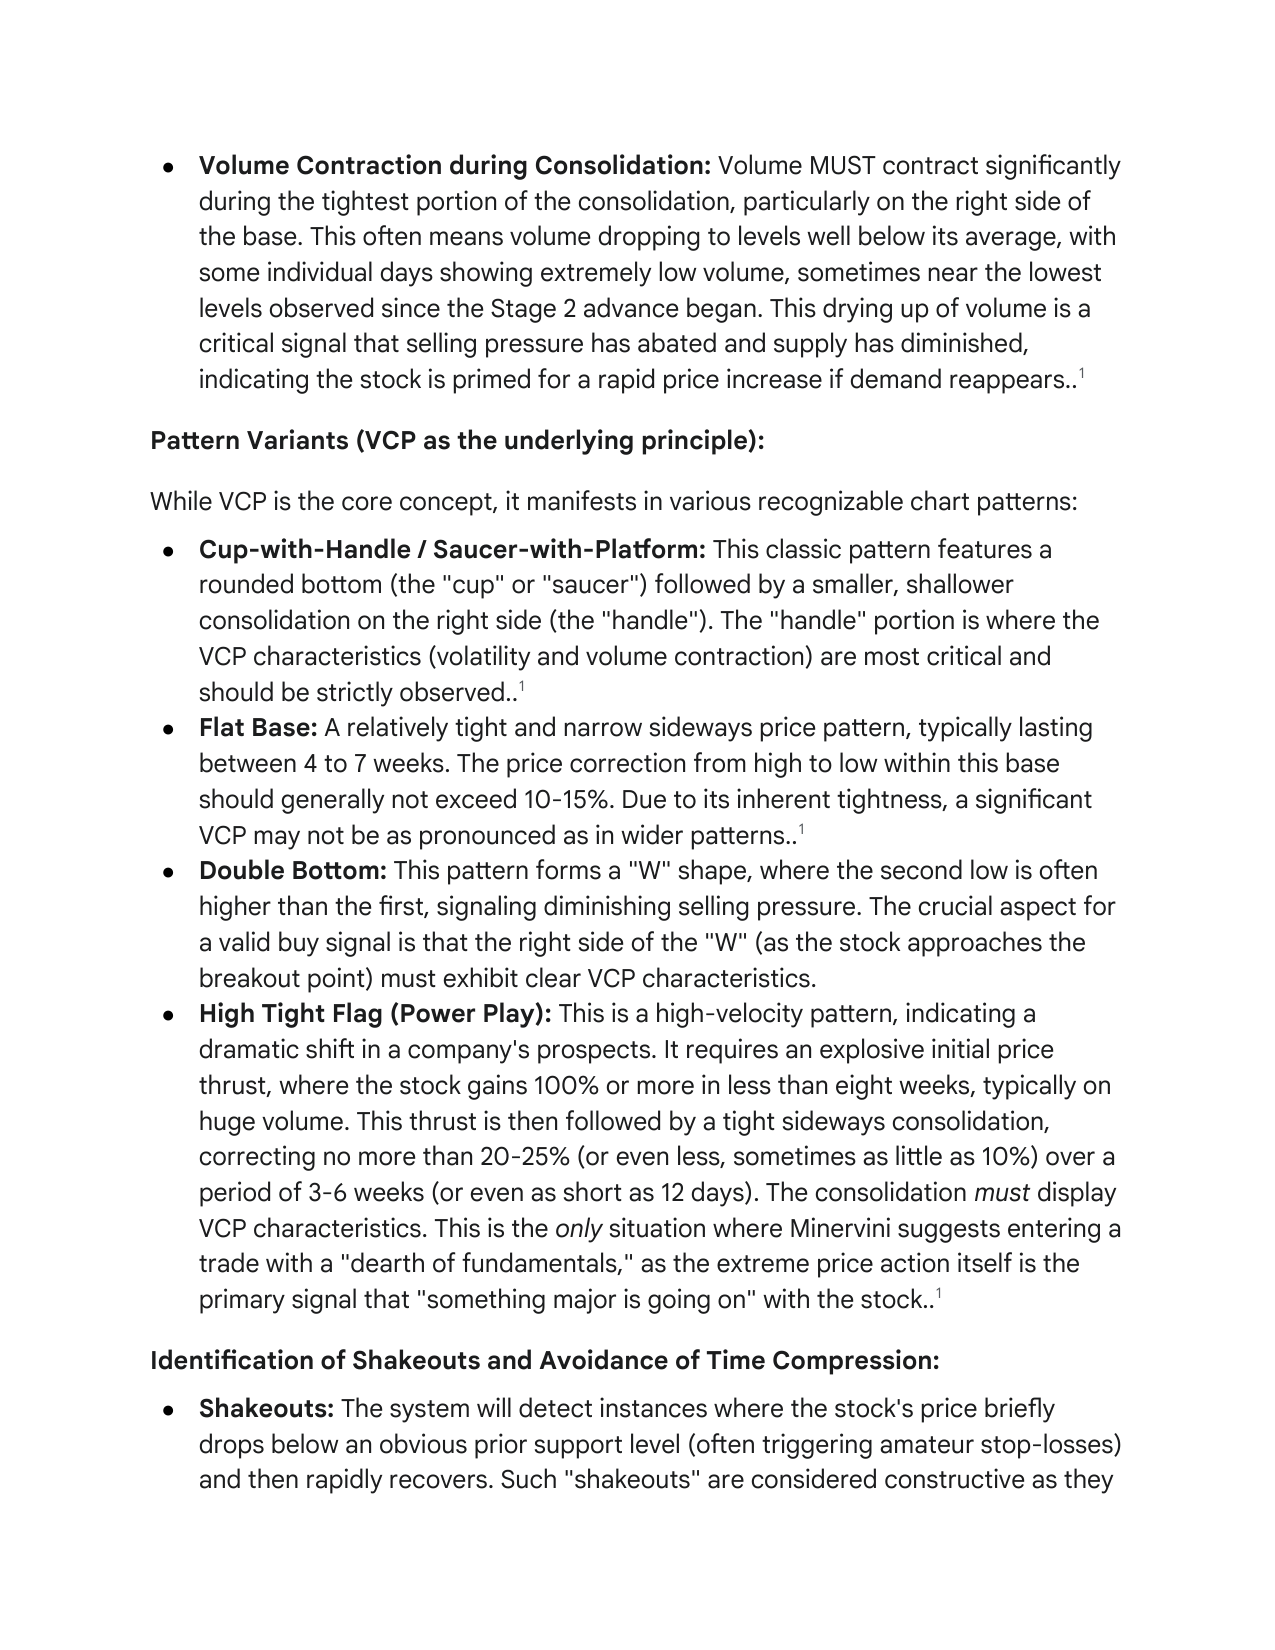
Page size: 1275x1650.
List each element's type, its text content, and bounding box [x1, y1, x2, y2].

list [161, 1393, 1125, 1496]
list Cup-with-Handle / Saucer-with-Platform: This classic pattern features a rounded bottom (the "cup" or "saucer") followed by a smaller, shallower consolidation on the right side (the "handle"). The "handle" portion is where the VCP characteristics (volatility and volume contraction) are most critical and should be strictly observed..1 [161, 534, 1125, 708]
text Pattern Variants (VCP as the underlying principle): [150, 425, 1125, 456]
list Flat Base: A relatively tight and narrow sideways price pattern, typically lasting between 4 to 7 weeks. The price correction from high to low within this base should generally not exceed 10-15%. Due to its inherent tightness, a significant VCP may not be as pronounced as in wider patterns..1 [161, 713, 1125, 851]
list High Tight Flag (Power Play): This is a high-velocity pattern, indicating a dramatic shift in a company's prospects. It requires an explosive initial price thrust, where the stock gains 100% or more in less than eight weeks, typically on huge volume. This thrust is then followed by a tight sideways consolidation, correcting no more than 20-25% (or even less, sometimes as little as 10%) over a period of 3-6 weeks (or even as short as 12 days). The consolidation must display VCP characteristics. This is the only situation where Minervini suggests entering a trade with a "dearth of fundamentals," as the extreme price action itself is the primary signal that "something major is going on" with the stock..1 [161, 998, 1125, 1316]
list Double Bottom: This pattern forms a "W" shape, where the second low is often higher than the first, signaling diminishing selling pressure. The crucial aspect for a valid buy signal is that the right side of the "W" (as the stock approaches the breakout point) must exhibit clear VCP characteristics. [161, 856, 1125, 994]
text While VCP is the core concept, it manifests in various recognizable chart patterns: [150, 486, 1125, 517]
text Identification of Shakeouts and Avoidance of Time Compression: [150, 1345, 1125, 1376]
list Volume Contraction during Consolidation: Volume MUST contract significantly during the tightest portion of the consolidation, particularly on the right side of the base. This often means volume dropping to levels well below its average, with some individual days showing extremely low volume, sometimes near the lowest levels observed since the Stage 2 advance began. This drying up of volume is a critical signal that selling pressure has abated and supply has diminished, indicating the stock is primed for a rapid price increase if demand reappears..1 [161, 150, 1125, 396]
